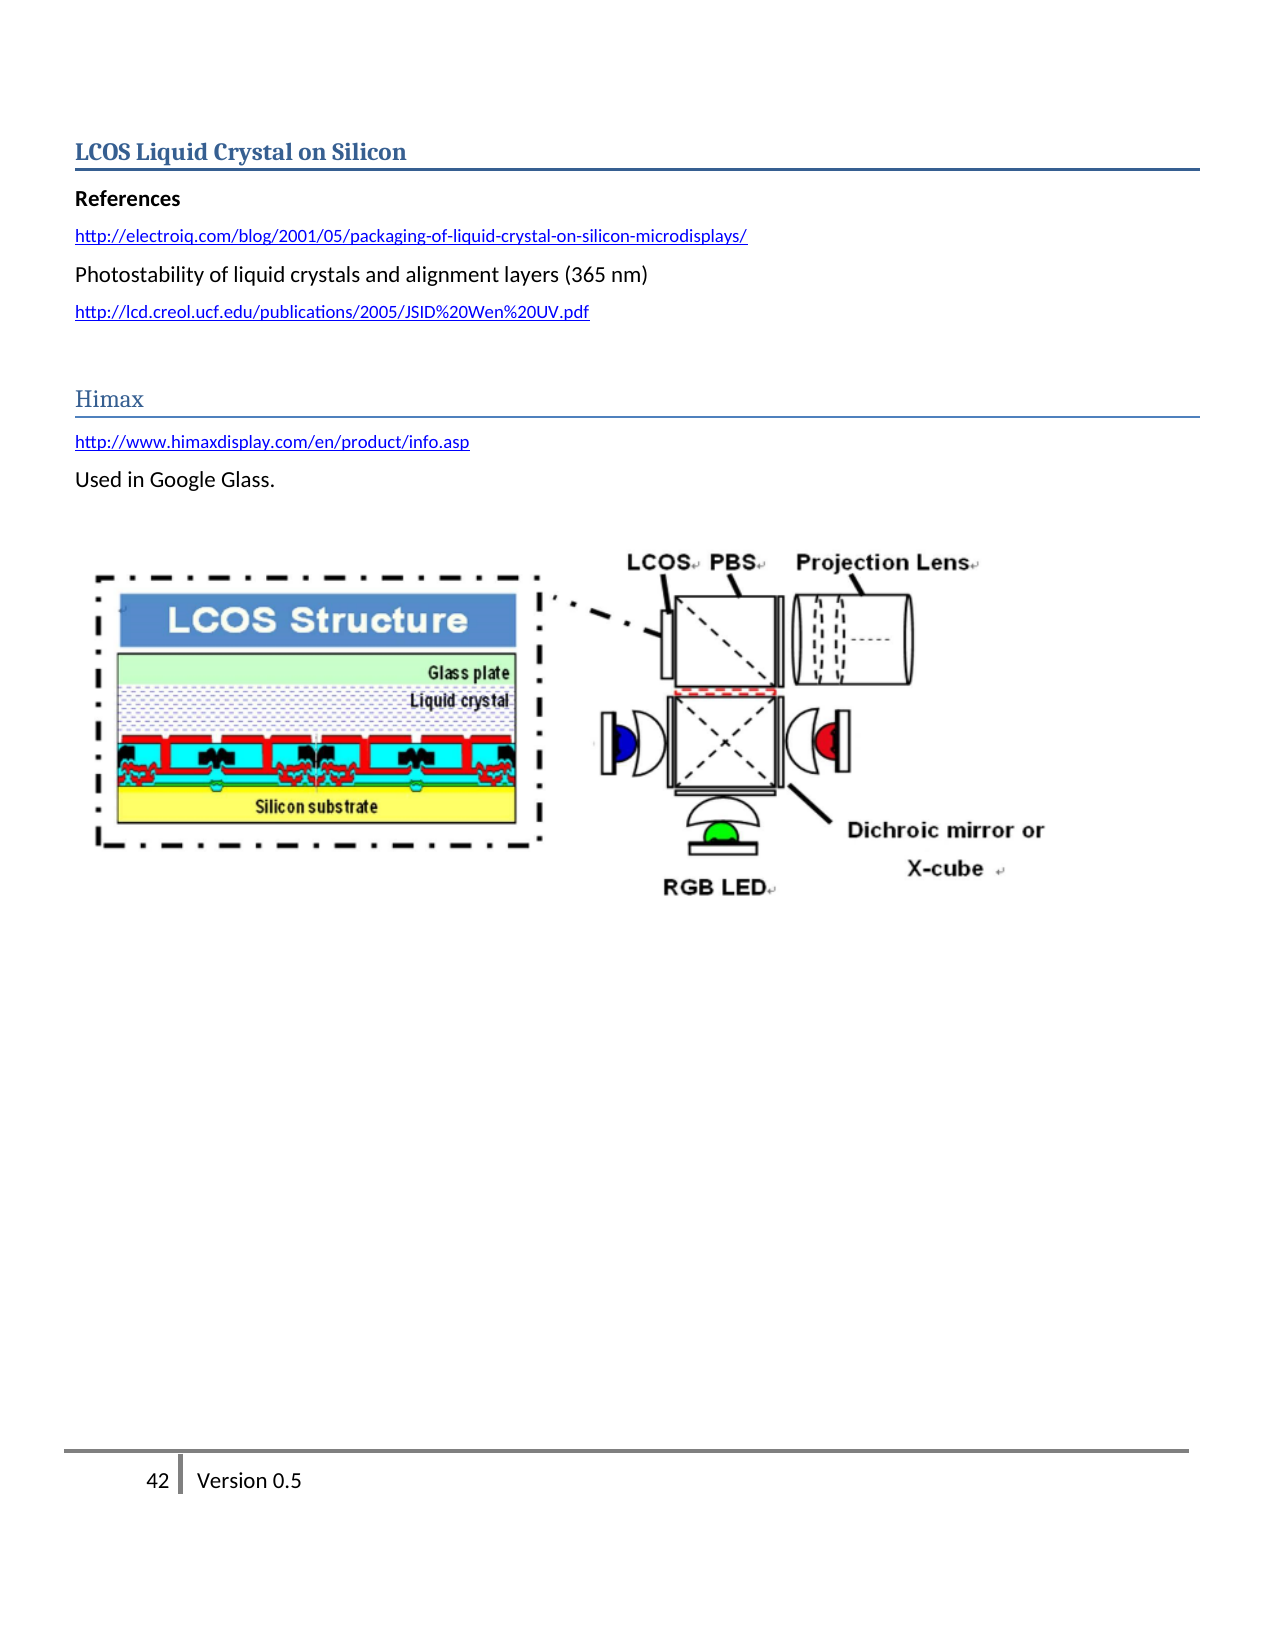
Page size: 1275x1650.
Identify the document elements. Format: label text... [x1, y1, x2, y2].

text References [75, 184, 1200, 212]
text Used in Google Glass. [75, 466, 1200, 493]
text http://www.himaxdisplay.com/en/product/info.asp [75, 430, 1200, 453]
subtitle Himax [75, 385, 1200, 416]
subtitle LCOS Liquid Crystal on Silicon [75, 137, 1200, 168]
text Photostability of liquid crystals and alignment layers (365 nm) [75, 260, 1200, 288]
picture [75, 546, 1050, 905]
text http://lcd.creol.ucf.edu/publications/2005/JSID%20Wen%20UV.pdf [75, 300, 1200, 323]
text http://electroiq.com/blog/2001/05/packaging-of-liquid-crystal-on-silicon-microdisplays/ [75, 224, 1200, 247]
